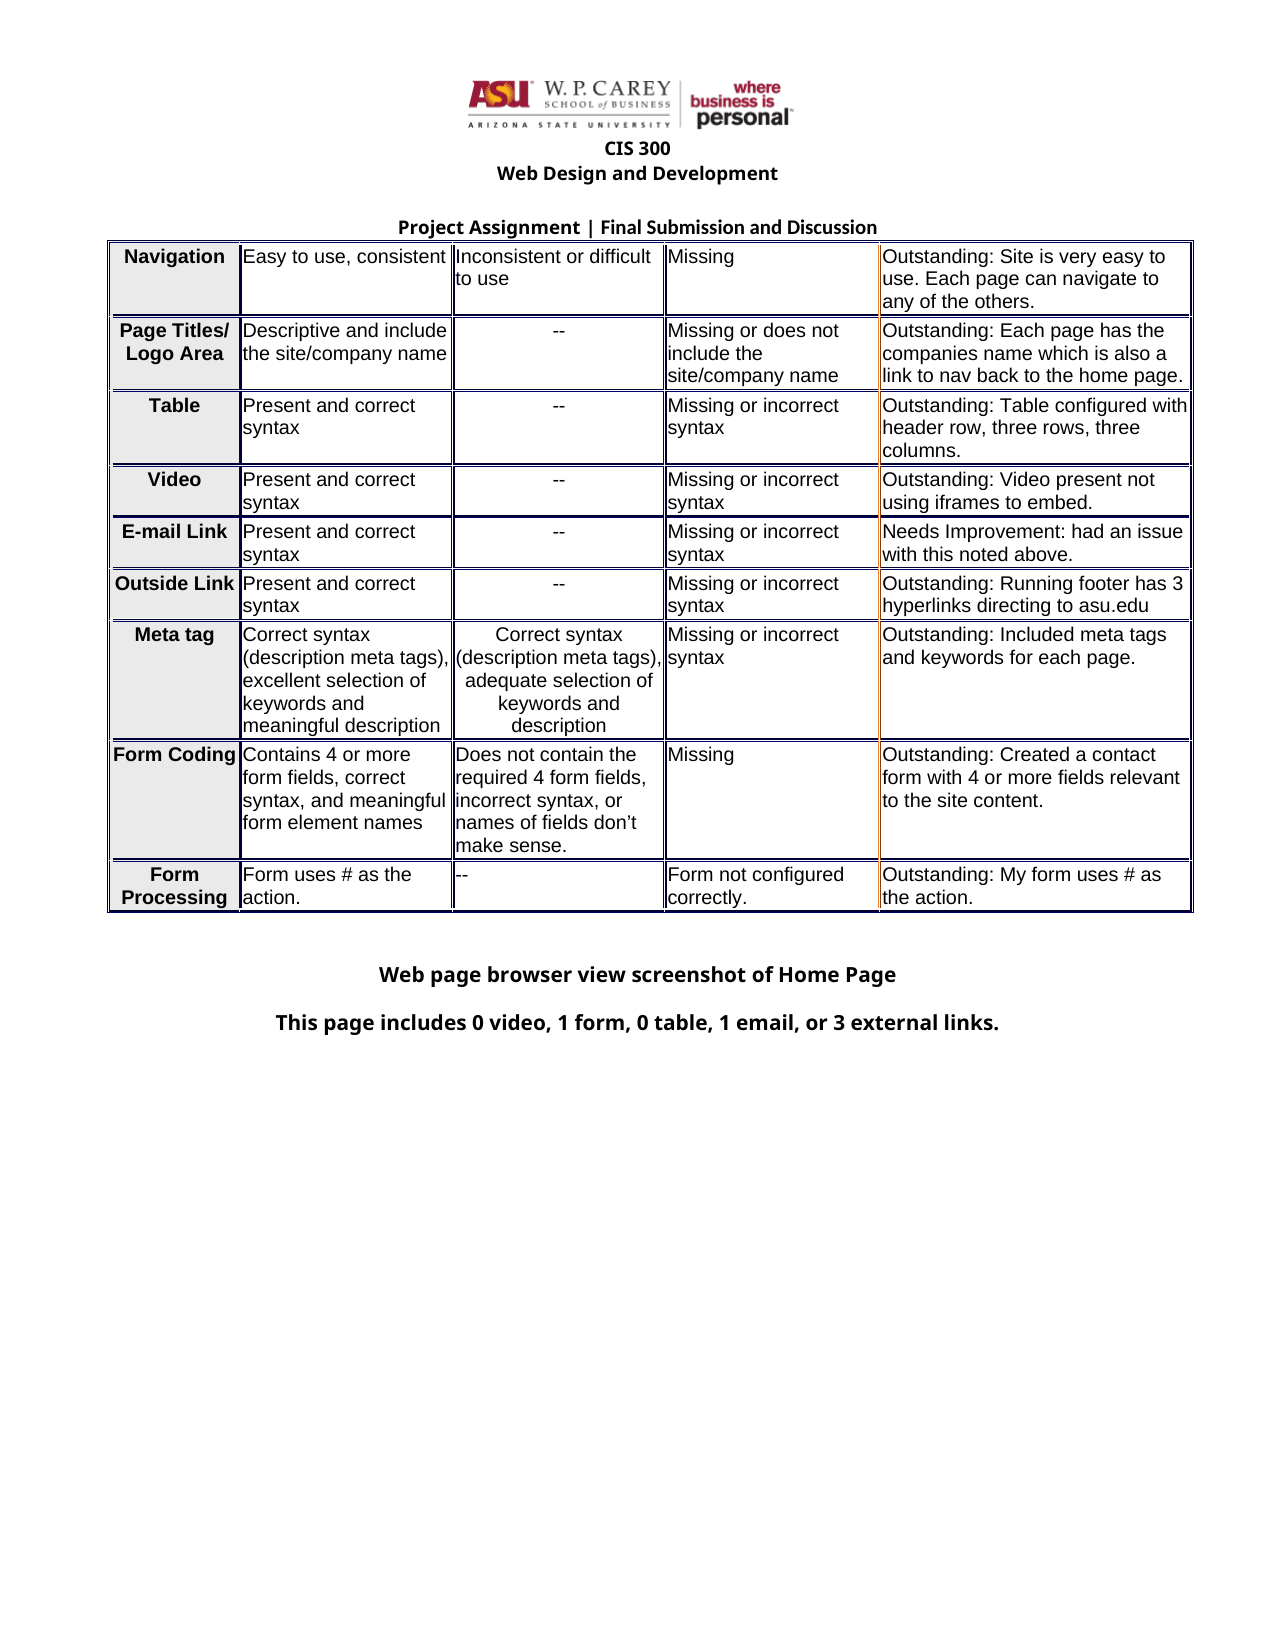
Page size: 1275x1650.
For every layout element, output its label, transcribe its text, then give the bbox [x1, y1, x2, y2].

table_cell Inconsistent or difficult to use [453, 241, 665, 314]
table_cell Outstanding: Each page has the companies name which is also a link to nav back to the home page. [881, 314, 1191, 389]
table_cell Missing or incorrect syntax [667, 392, 878, 463]
table_cell Present and correct syntax [242, 467, 451, 515]
table_cell Missing or incorrect syntax [667, 570, 878, 618]
table_cell Missing [665, 243, 880, 314]
table_cell Descriptive and include the site/company name [242, 318, 451, 389]
table_cell Correct syntax (description meta tags), excellent selection of keywords and meaningful description [242, 622, 451, 738]
table_cell Outstanding: Included meta tags and keywords for each page. [881, 619, 1191, 738]
text Web page browser view screenshot of Home Page [150, 961, 1125, 989]
table_cell Missing or does not include the site/company name [667, 318, 878, 389]
table_cell Present and correct syntax [242, 570, 451, 618]
table_cell Meta tag [110, 619, 239, 738]
picture [467, 75, 808, 135]
table_cell -- [455, 392, 663, 463]
table_cell Outstanding: Site is very easy to use. Each page can navigate to any of the others. [880, 243, 1190, 314]
table_cell Contains 4 or more form fields, correct syntax, and meaningful form element names [242, 742, 451, 858]
table_cell Navigation [109, 241, 240, 314]
table_cell Outstanding: Table configured with header row, three rows, three columns. [880, 389, 1192, 463]
table_cell Outstanding: Created a contact form with 4 or more fields relevant to the site content. [881, 738, 1191, 858]
table_cell Missing or incorrect syntax [667, 622, 878, 738]
table_cell E-mail Link [110, 515, 239, 567]
table_cell Missing [667, 742, 878, 858]
table_cell Missing or incorrect syntax [667, 467, 878, 515]
table_cell Correct syntax (description meta tags), adequate selection of keywords and description [455, 622, 663, 738]
table_cell -- [455, 570, 663, 618]
table_cell -- [455, 467, 663, 515]
table_cell Form uses # as the action. [240, 858, 453, 910]
table_cell Does not contain the required 4 form fields, incorrect syntax, or names of fields don’t make sense. [455, 742, 663, 858]
table_cell Easy to use, consistent [240, 241, 453, 314]
table_cell Outstanding: Video present not using iframes to embed. [881, 463, 1191, 515]
table_cell Needs Improvement: had an issue with this noted above. [881, 515, 1190, 567]
table_cell Outstanding: My form uses # as the action. [880, 858, 1191, 910]
table_cell Form Coding [110, 738, 239, 858]
table_cell -- [453, 858, 665, 910]
table_cell -- [455, 518, 663, 567]
table_cell Outside Link [109, 567, 240, 618]
text This page includes 0 video, 1 form, 0 table, 1 email, or 3 external links. [150, 1008, 1125, 1036]
table_cell Outstanding: Running footer has 3 hyperlinks directing to asu.edu [880, 567, 1192, 618]
table_cell Table [109, 389, 240, 463]
table_cell -- [455, 318, 663, 389]
table_cell Present and correct syntax [242, 518, 451, 567]
table_cell Form Processing [110, 858, 240, 910]
table_cell Form not configured correctly. [665, 862, 880, 910]
table_cell Missing or incorrect syntax [667, 518, 878, 567]
table_cell Page Titles/ Logo Area [110, 314, 239, 389]
table_cell Present and correct syntax [242, 392, 451, 463]
table_cell Video [110, 463, 239, 515]
